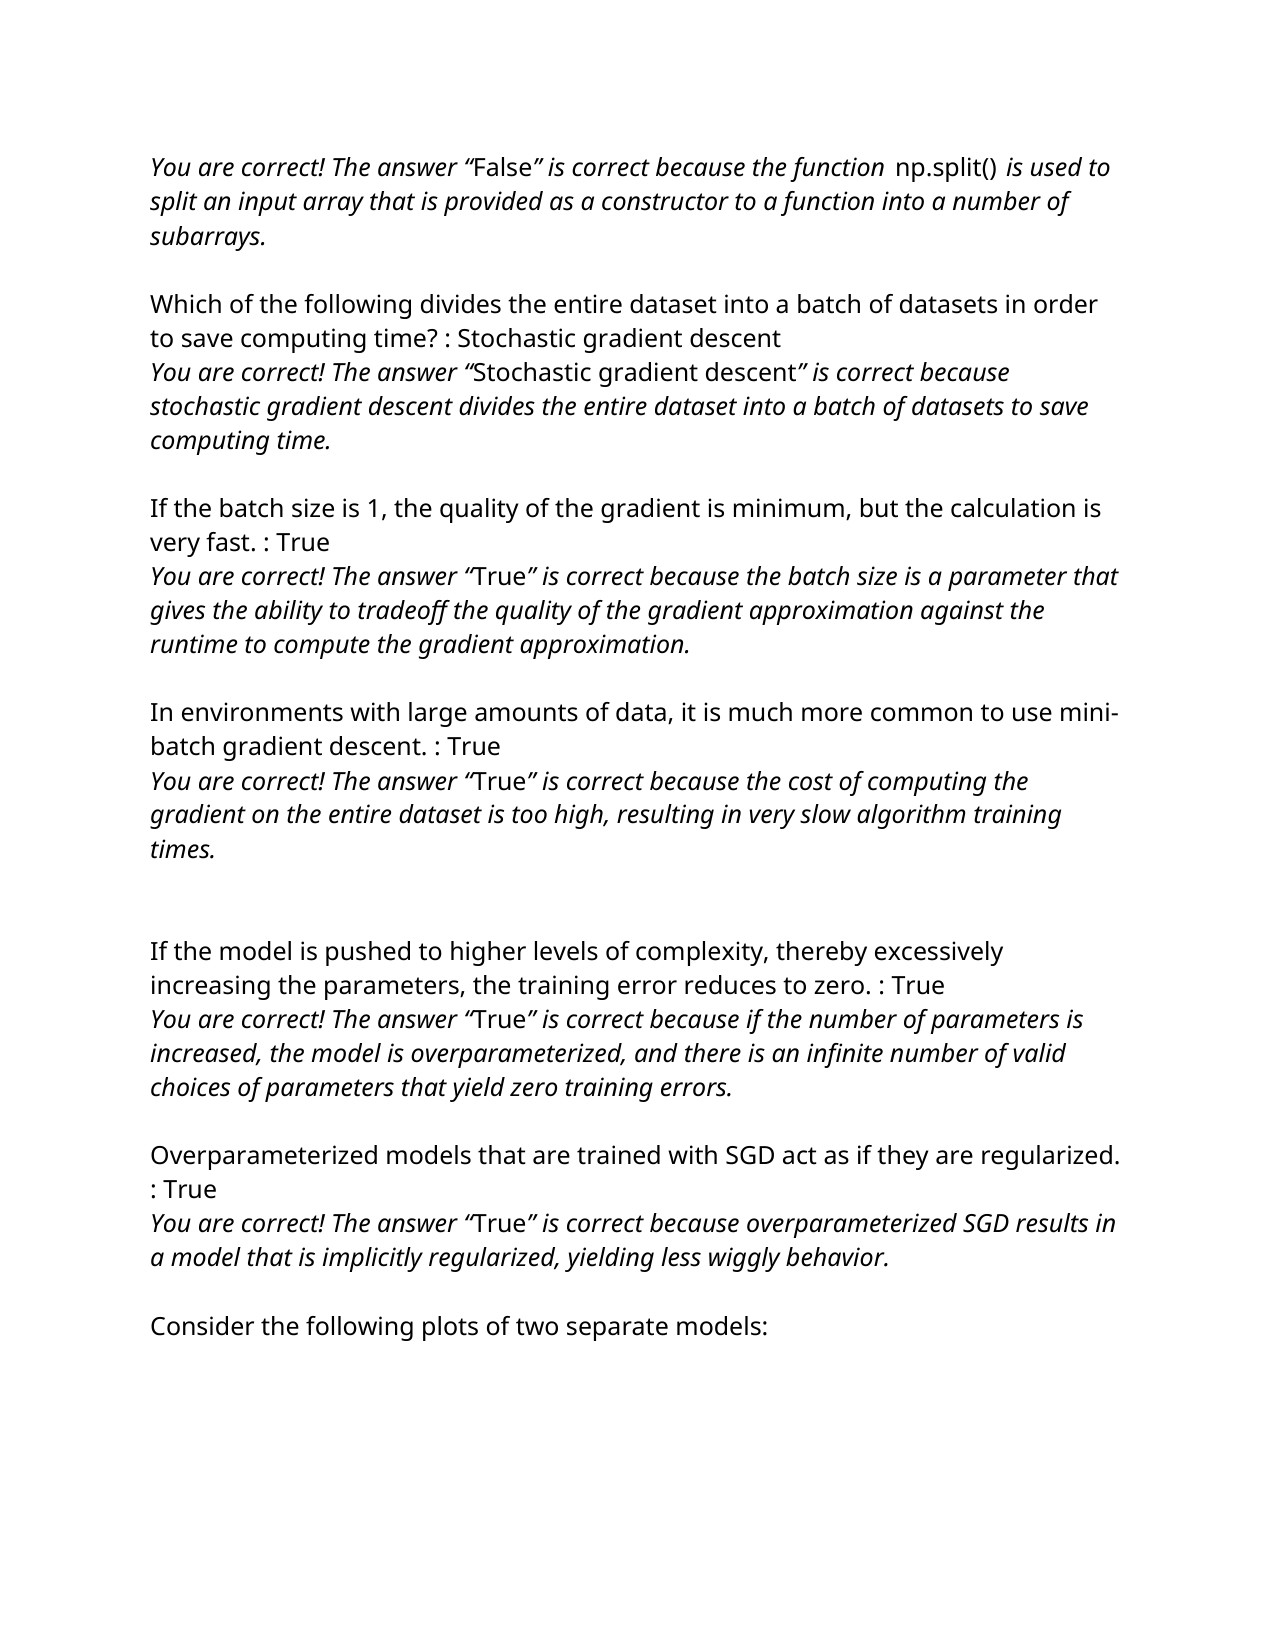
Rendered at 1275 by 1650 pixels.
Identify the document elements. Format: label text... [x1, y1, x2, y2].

text In environments with large amounts of data, it is much more common to use mini-batch gradient descent. : True [150, 695, 1125, 763]
text You are correct! The answer “True” is correct because the batch size is a parameter that gives the ability to tradeoff the quality of the gradient approximation against the runtime to compute the gradient approximation. [150, 559, 1125, 661]
text If the model is pushed to higher levels of complexity, thereby excessively increasing the parameters, the training error reduces to zero. : True [150, 933, 1125, 1002]
text You are correct! The answer “False” is correct because the function np.split() is used to split an input array that is provided as a constructor to a function into a number of subarrays. [150, 150, 1125, 252]
text You are correct! The answer “True” is correct because if the number of parameters is increased, the model is overparameterized, and there is an infinite number of valid choices of parameters that yield zero training errors. [150, 1002, 1125, 1104]
text Which of the following divides the entire dataset into a batch of datasets in order to save computing time? : Stochastic gradient descent [150, 286, 1125, 354]
text You are correct! The answer “True” is correct because the cost of computing the gradient on the entire dataset is too high, resulting in very slow algorithm training times. [150, 763, 1125, 865]
text Consider the following plots of two separate models: [150, 1308, 1125, 1342]
text You are correct! The answer “True” is correct because overparameterized SGD results in a model that is implicitly regularized, yielding less wiggly behavior. [150, 1206, 1125, 1274]
text If the batch size is 1, the quality of the gradient is minimum, but the calculation is very fast. : True [150, 491, 1125, 559]
text You are correct! The answer “Stochastic gradient descent” is correct because stochastic gradient descent divides the entire dataset into a batch of datasets to save computing time. [150, 354, 1125, 457]
text Overparameterized models that are trained with SGD act as if they are regularized. : True [150, 1138, 1125, 1206]
